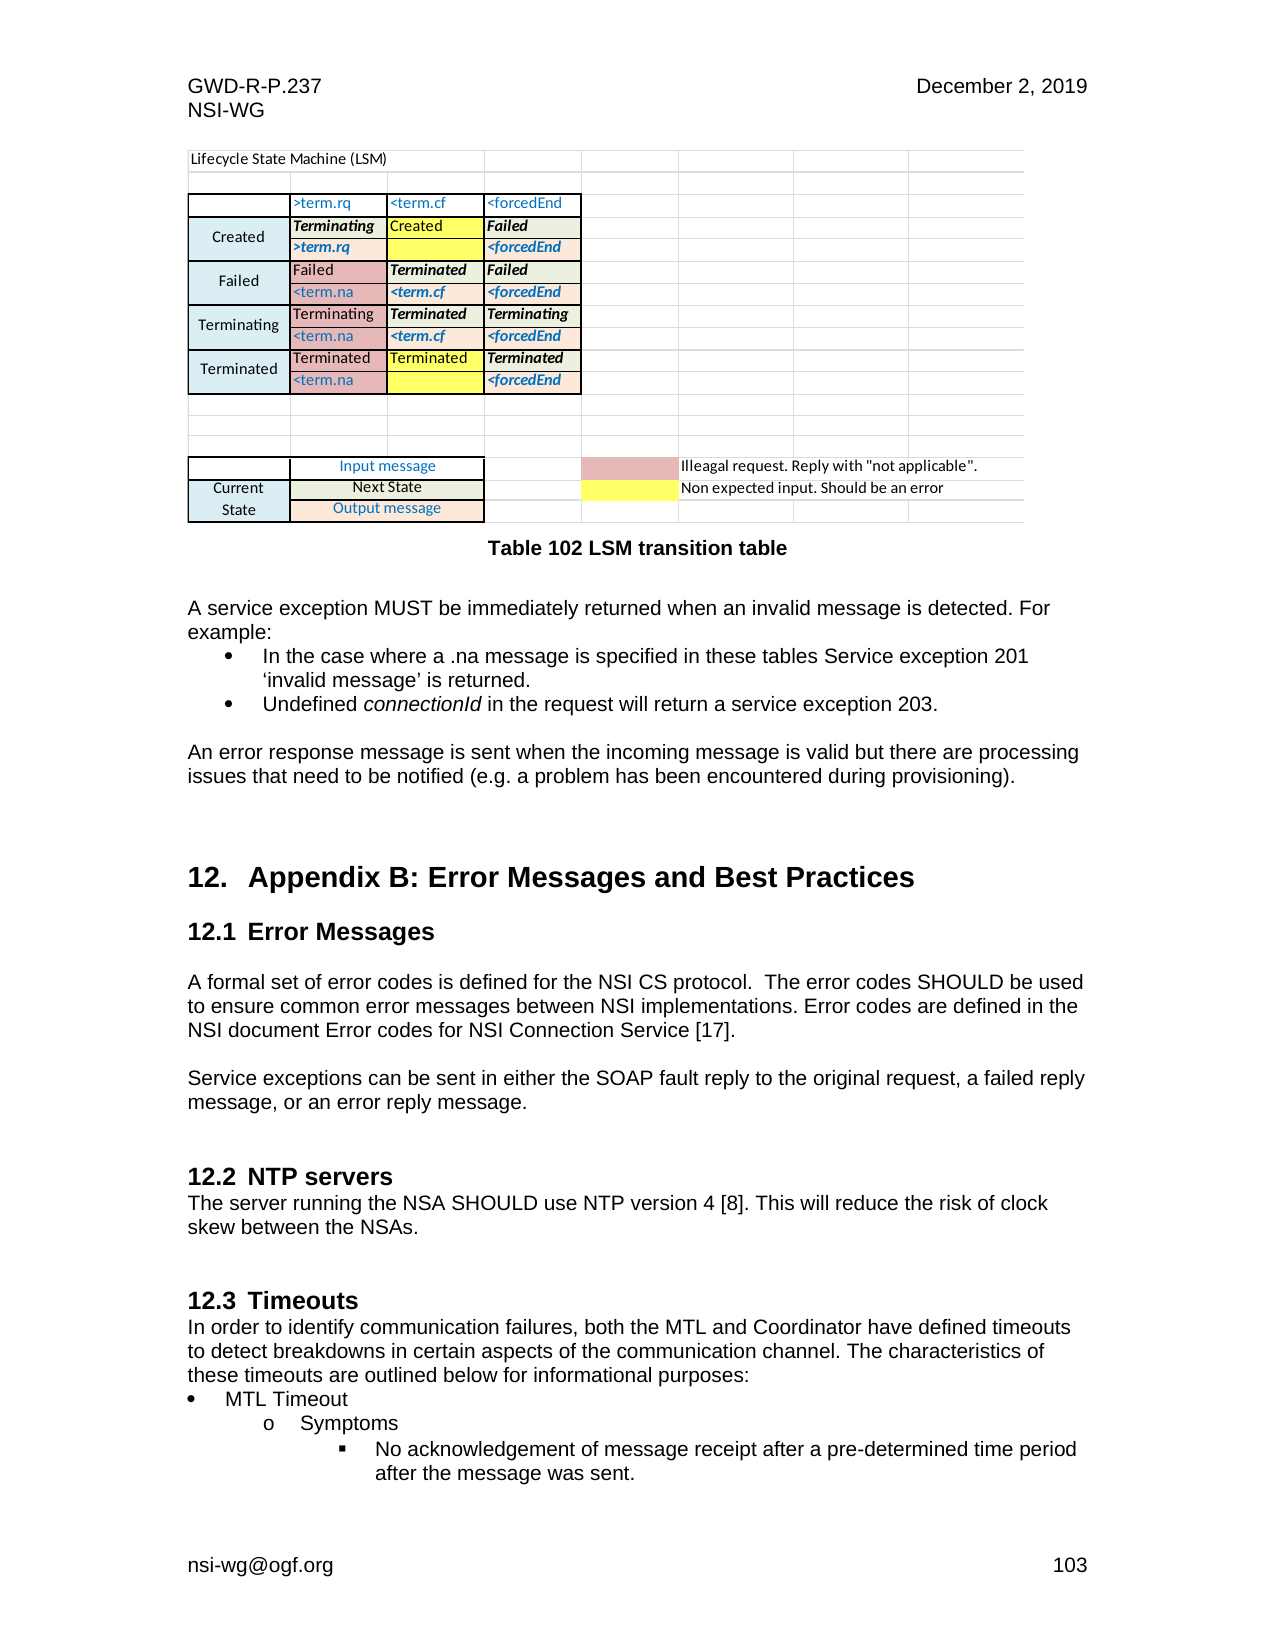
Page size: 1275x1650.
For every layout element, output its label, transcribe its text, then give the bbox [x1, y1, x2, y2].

text A formal set of error codes is defined for the NSI CS protocol. The error codes SHOULD be used to ensure common error messages between NSI implementations. Error codes are defined in the NSI document Error codes for NSI Connection Service [17]. [187, 970, 1087, 1042]
list Symptoms [262, 1411, 1087, 1437]
subtitle NTP servers [187, 1162, 1087, 1191]
text A service exception MUST be immediately returned when an invalid message is detected. For example: [187, 596, 1087, 644]
list In the case where a .na message is specified in these tables Service exception 201 ‘invalid message’ is returned. [225, 644, 1087, 692]
list MTL Timeout [187, 1387, 1087, 1411]
text An error response message is sent when the incoming message is valid but there are processing issues that need to be notified (e.g. a problem has been encountered during provisioning). [187, 740, 1087, 788]
text Table 102 LSM transition table [187, 536, 1087, 560]
text The server running the NSA SHOULD use NTP version 4 [8]. This will reduce the risk of clock skew between the NSAs. [187, 1191, 1087, 1238]
subtitle Appendix B: Error Messages and Best Practices [187, 860, 1087, 893]
subtitle Timeouts [187, 1286, 1087, 1315]
subtitle Error Messages [187, 917, 1087, 946]
text In order to identify communication failures, both the MTL and Coordinator have defined timeouts to detect breakdowns in certain aspects of the communication channel. The characteristics of these timeouts are outlined below for informational purposes: [187, 1315, 1087, 1387]
list Undefined connectionId in the request will return a service exception 203. [225, 692, 1087, 716]
text Service exceptions can be sent in either the SOAP fault reply to the original request, a failed reply message, or an error reply message. [187, 1066, 1087, 1114]
list No acknowledgement of message receipt after a pre-determined time period after the message was sent. [337, 1437, 1087, 1485]
